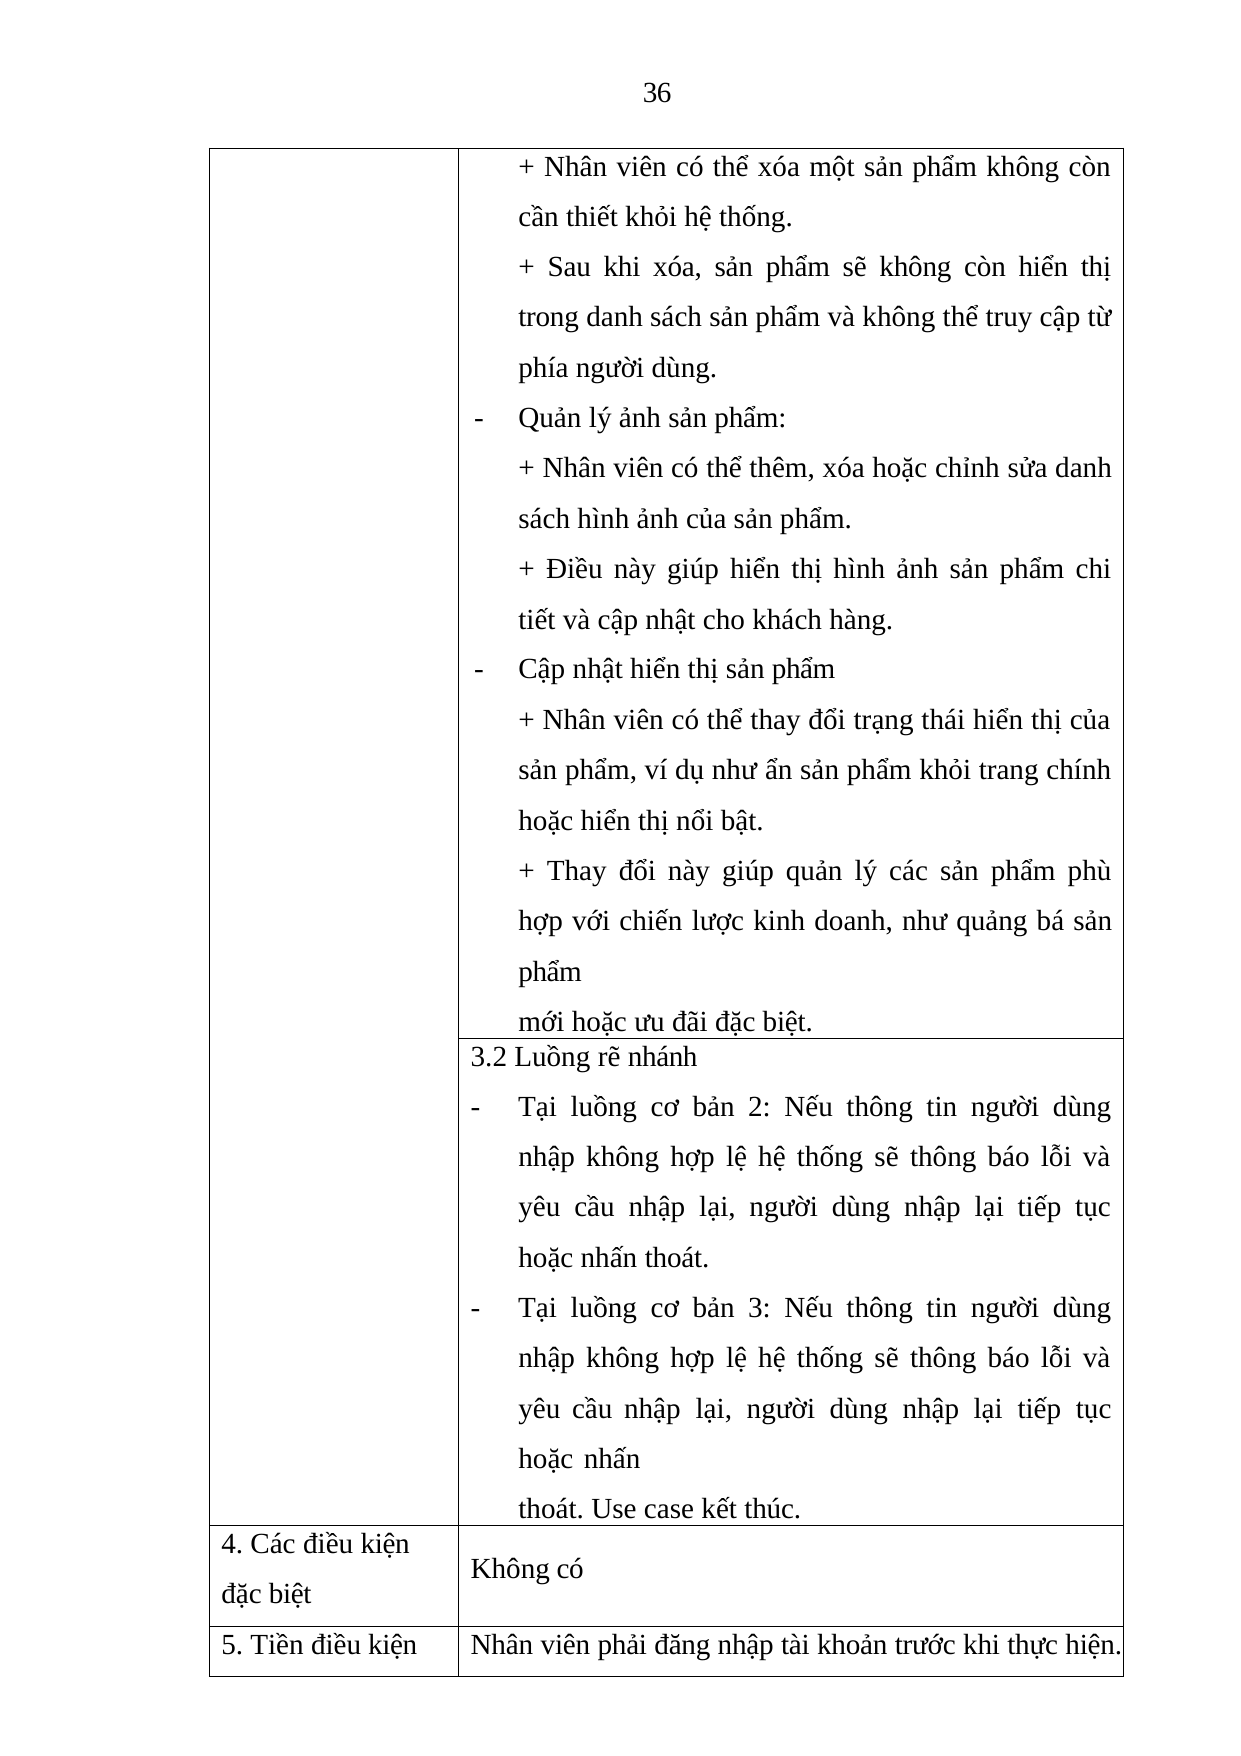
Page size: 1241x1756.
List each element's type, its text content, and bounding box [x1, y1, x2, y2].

table_header + Nhân viên có thể xóa một sản phẩm không còn cần thiết khỏi hệ thống. + Sau khi xóa, sản phẩm sẽ không còn hiển thị trong danh sách sản phẩm và không thể truy cập từ phía người dùng. Quản lý ảnh sản phẩm: + Nhân viên có thể thêm, xóa hoặc chỉnh sửa danh sách hình ảnh của sản phẩm. + Điều này giúp hiển thị hình ảnh sản phẩm chi tiết và cập nhật cho khách hàng. Cập nhật hiển thị sản phẩm + Nhân viên có thể thay đổi trạng thái hiển thị của sản phẩm, ví dụ như ẩn sản phẩm khỏi trang chính hoặc hiển thị nổi bật. + Thay đổi này giúp quản lý các sản phẩm phù hợp với chiến lược kinh doanh, như quảng bá sản phẩm mới hoặc ưu đãi đặc biệt. [459, 149, 1123, 1038]
table_header [210, 149, 458, 1525]
table_cell 5. Tiền điều kiện [210, 1627, 458, 1676]
table_cell Không có [459, 1526, 1123, 1626]
table_cell 4. Các điều kiện đặc biệt [210, 1526, 458, 1626]
table_cell Nhân viên phải đăng nhập tài khoản trước khi thực hiện. [459, 1627, 1123, 1676]
table_cell 3.2 Luồng rẽ nhánh Tại luồng cơ bản 2: Nếu thông tin người dùng nhập không hợp lệ hệ thống sẽ thông báo lỗi và yêu cầu nhập lại, người dùng nhập lại tiếp tục hoặc nhấn thoát. Tại luồng cơ bản 3: Nếu thông tin người dùng nhập không hợp lệ hệ thống sẽ thông báo lỗi và yêu cầu nhập lại, người dùng nhập lại tiếp tục hoặc nhấn thoát. Use case kết thúc. [459, 1039, 1123, 1525]
